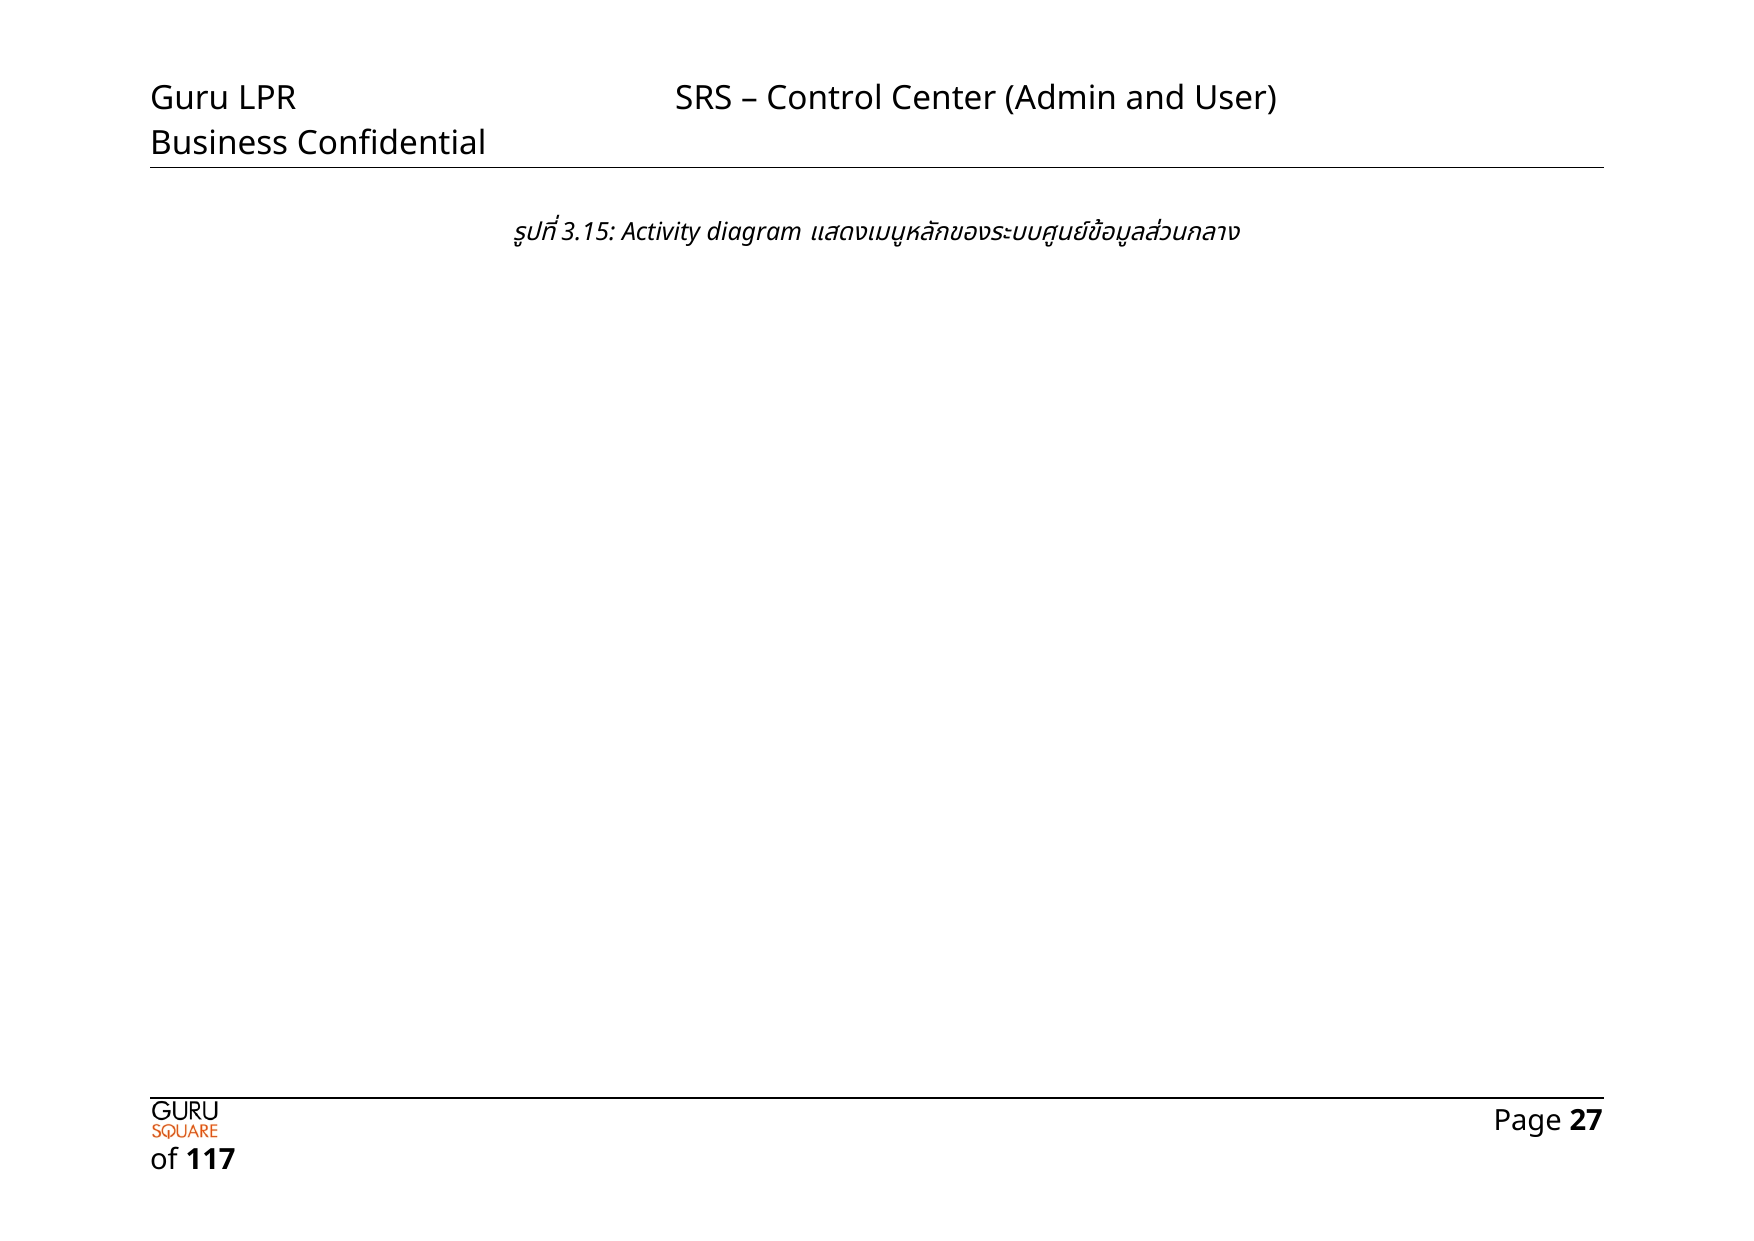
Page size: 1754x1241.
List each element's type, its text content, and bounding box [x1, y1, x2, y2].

text รูปที่ .: Activity diagram แสดงเมนูหลักของระบบศูนย์ข้อมูลส่วนกลาง [150, 214, 1604, 252]
picture [150, 1099, 220, 1140]
